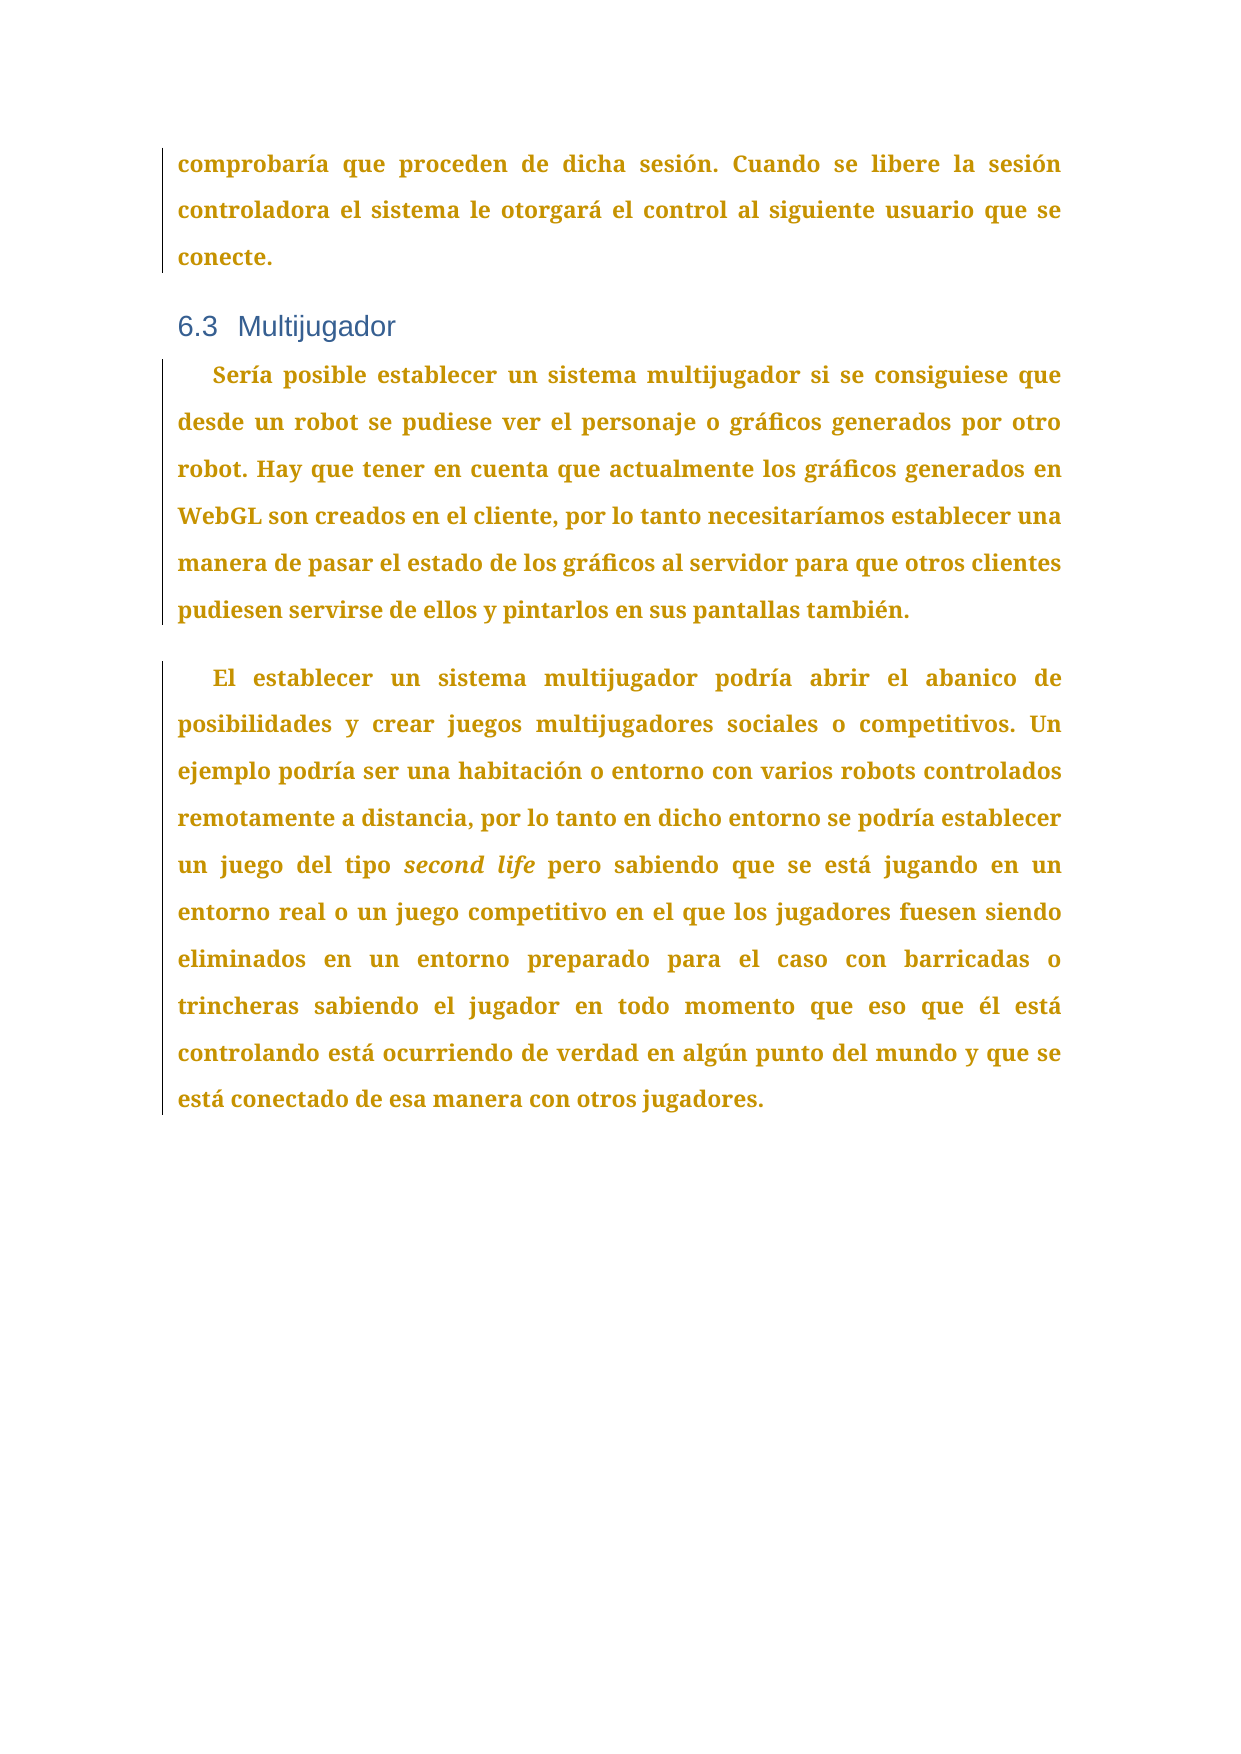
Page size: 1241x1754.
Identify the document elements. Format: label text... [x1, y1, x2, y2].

text Sería posible establecer un sistema multijugador si se consiguiese que desde un robot se pudiese ver el personaje o gráficos generados por otro robot. Hay que tener en cuenta que actualmente los gráficos generados en WebGL son creados en el cliente, por lo tanto necesitaríamos establecer una manera de pasar el estado de los gráficos al servidor para que otros clientes pudiesen servirse de ellos y pintarlos en sus pantallas también. [177, 359, 1063, 625]
subtitle Multijugador [177, 309, 1063, 343]
text El establecer un sistema multijugador podría abrir el abanico de posibilidades y crear juegos multijugadores sociales o competitivos. Un ejemplo podría ser una habitación o entorno con varios robots controlados remotamente a distancia, por lo tanto en dicho entorno se podría establecer un juego del tipo second life pero sabiendo que se está jugando en un entorno real o un juego competitivo en el que los jugadores fuesen siendo eliminados en un entorno preparado para el caso con barricadas o trincheras sabiendo el jugador en todo momento que eso que él está controlando está ocurriendo de verdad en algún punto del mundo y que se está conectado de esa manera con otros jugadores. [177, 661, 1063, 1114]
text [177, 148, 1063, 273]
